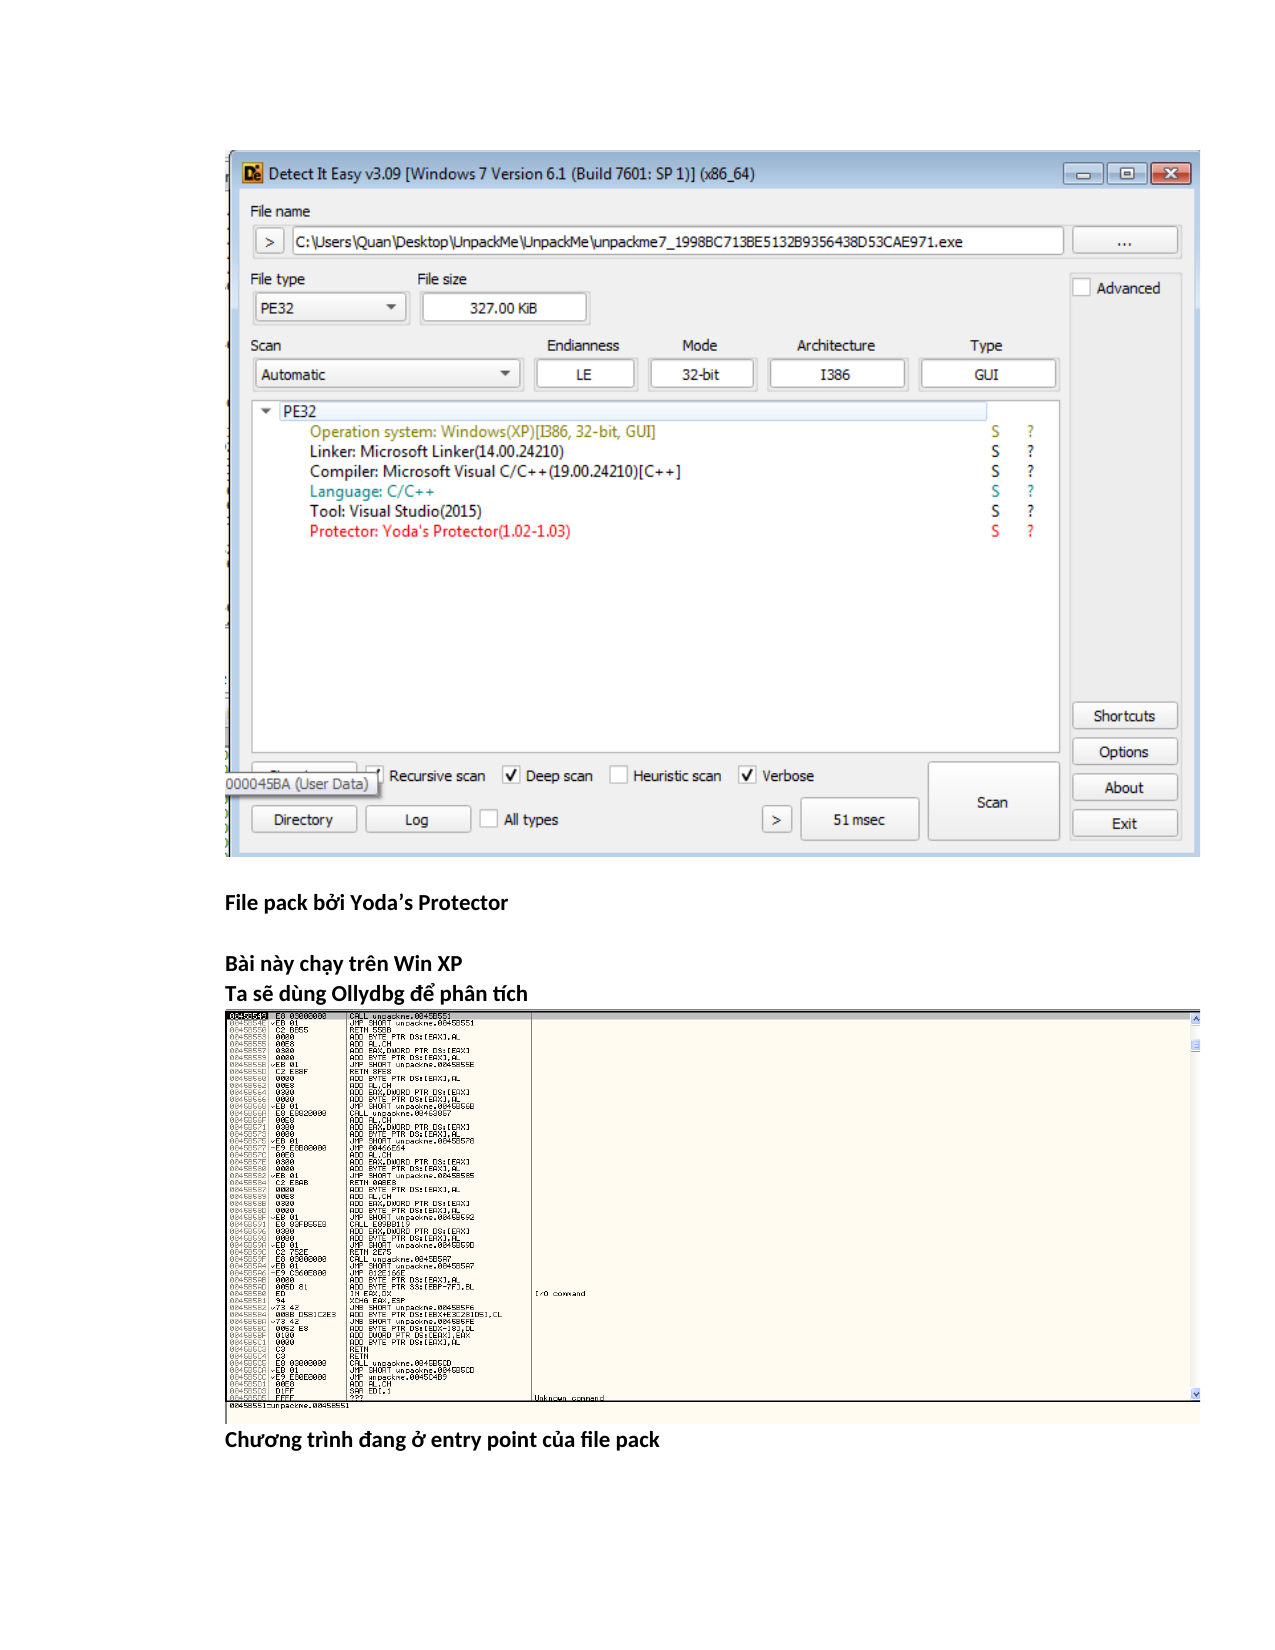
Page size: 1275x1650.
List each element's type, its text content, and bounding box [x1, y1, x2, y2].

list Chương trình đang ở entry point của file pack [225, 1426, 1125, 1454]
list File pack bởi Yoda’s Protector [225, 888, 1125, 917]
list Ta sẽ dùng Ollydbg để phân tích [225, 979, 1125, 1007]
picture [225, 150, 1200, 857]
list Bài này chạy trên Win XP [225, 949, 1125, 977]
picture [225, 1009, 1200, 1424]
